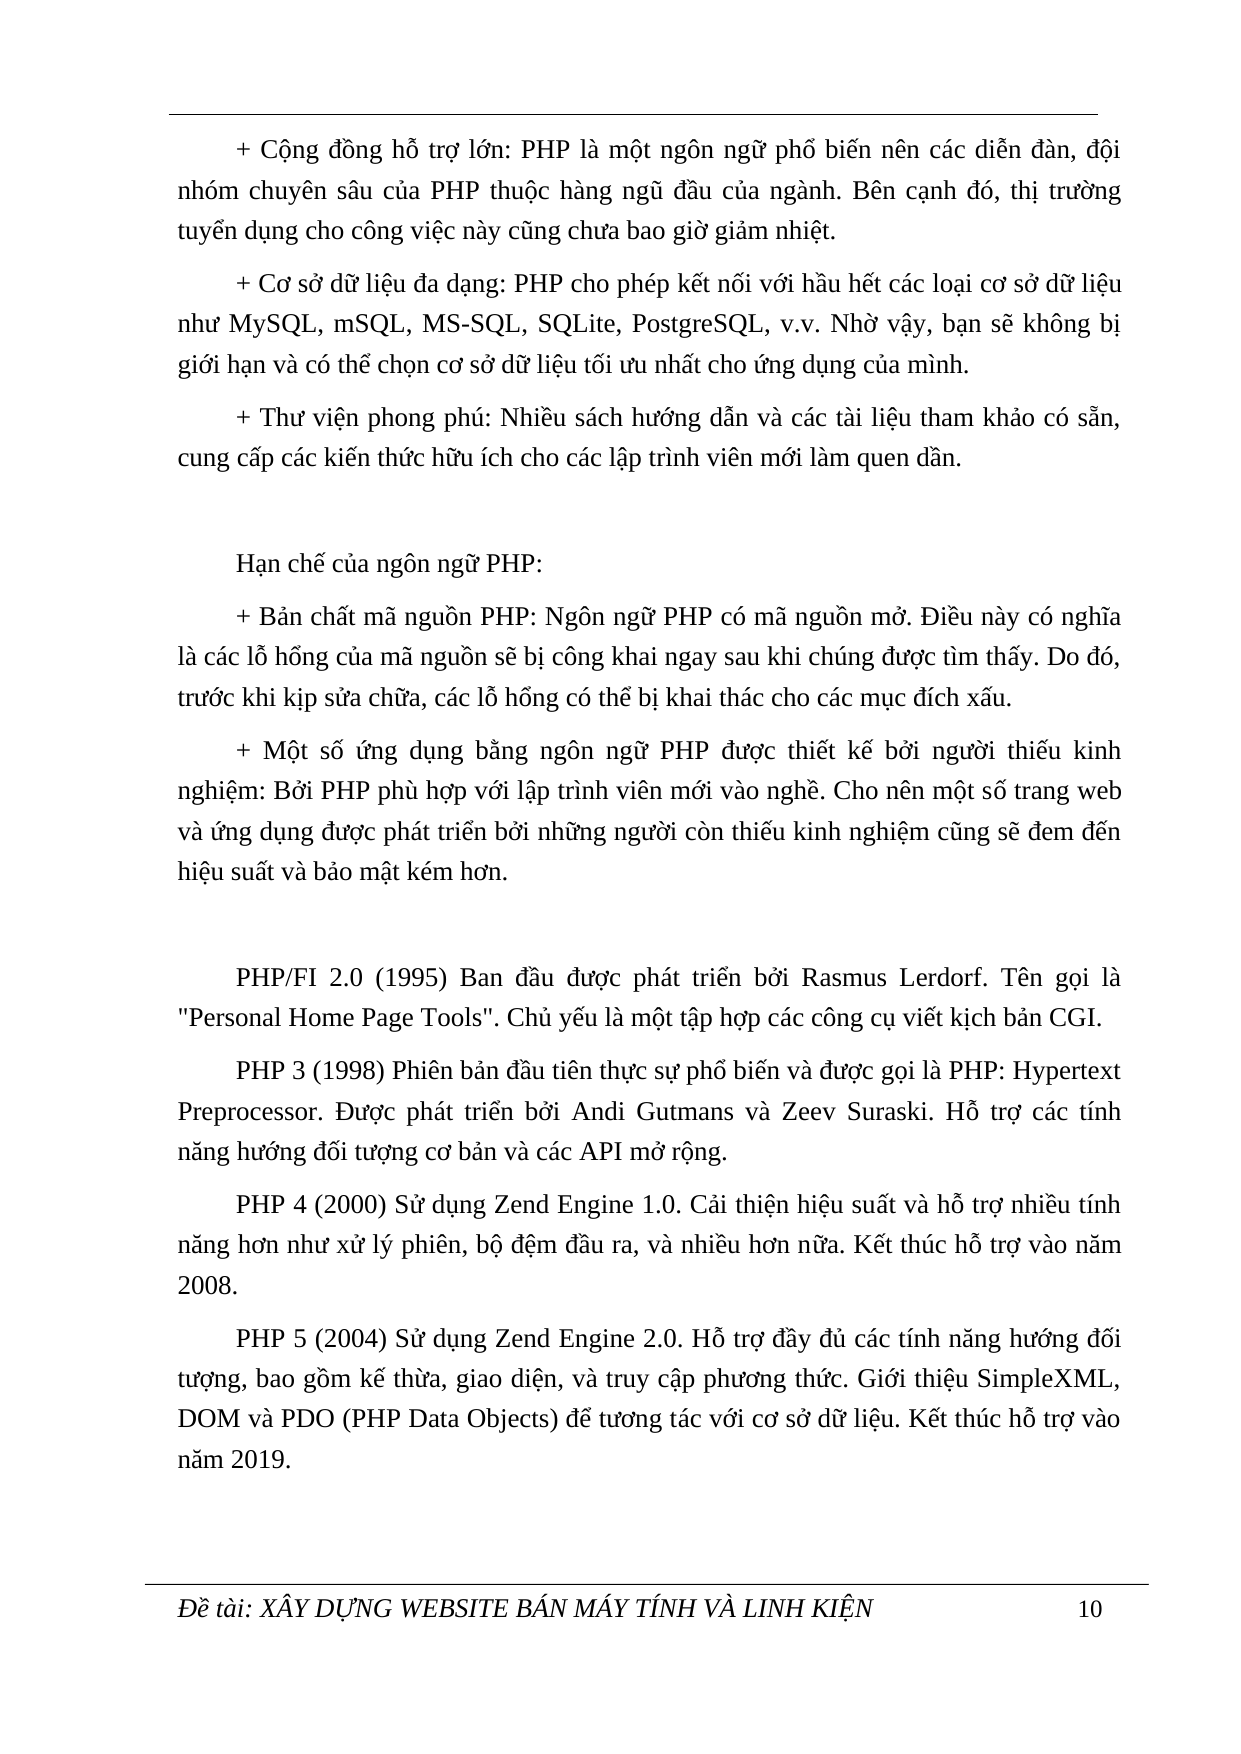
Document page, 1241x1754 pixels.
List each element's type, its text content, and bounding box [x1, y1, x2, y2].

text + Thư viện phong phú: Nhiều sách hướng dẫn và các tài liệu tham khảo có sẵn, cung cấp các kiến thức hữu ích cho các lập trình viên mới làm quen dần. [177, 401, 1122, 472]
text PHP/FI 2.0 (1995) Ban đầu được phát triển bởi Rasmus Lerdorf. Tên gọi là "Personal Home Page Tools". Chủ yếu là một tập hợp các công cụ viết kịch bản CGI. [177, 961, 1122, 1032]
text PHP 4 (2000) Sử dụng Zend Engine 1.0. Cải thiện hiệu suất và hỗ trợ nhiều tính năng hơn như xử lý phiên, bộ đệm đầu ra, và nhiều hơn nữa. Kết thúc hỗ trợ vào năm 2008. [177, 1188, 1122, 1300]
text + Một số ứng dụng bằng ngôn ngữ PHP được thiết kế bởi người thiếu kinh nghiệm: Bởi PHP phù hợp với lập trình viên mới vào nghề. Cho nên một số trang web và ứng dụng được phát triển bởi những người còn thiếu kinh nghiệm cũng sẽ đem đến hiệu suất và bảo mật kém hơn. [177, 734, 1122, 886]
text + Bản chất mã nguồn PHP: Ngôn ngữ PHP có mã nguồn mở. Điều này có nghĩa là các lỗ hổng của mã nguồn sẽ bị công khai ngay sau khi chúng được tìm thấy. Do đó, trước khi kịp sửa chữa, các lỗ hổng có thể bị khai thác cho các mục đích xấu. [177, 600, 1122, 712]
text + Cơ sở dữ liệu đa dạng: PHP cho phép kết nối với hầu hết các loại cơ sở dữ liệu như MySQL, mSQL, MS-SQL, SQLite, PostgreSQL, v.v. Nhờ vậy, bạn sẽ không bị giới hạn và có thể chọn cơ sở dữ liệu tối ưu nhất cho ứng dụng của mình. [177, 267, 1122, 379]
text PHP 5 (2004) Sử dụng Zend Engine 2.0. Hỗ trợ đầy đủ các tính năng hướng đối tượng, bao gồm kế thừa, giao diện, và truy cập phương thức. Giới thiệu SimpleXML, DOM và PDO (PHP Data Objects) để tương tác với cơ sở dữ liệu. Kết thúc hỗ trợ vào năm 2019. [177, 1322, 1122, 1474]
text Hạn chế của ngôn ngữ PHP: [177, 547, 1122, 578]
text + Cộng đồng hỗ trợ lớn: PHP là một ngôn ngữ phổ biến nên các diễn đàn, đội nhóm chuyên sâu của PHP thuộc hàng ngũ đầu của ngành. Bên cạnh đó, thị trường tuyển dụng cho công việc này cũng chưa bao giờ giảm nhiệt. [177, 133, 1122, 245]
text PHP 3 (1998) Phiên bản đầu tiên thực sự phổ biến và được gọi là PHP: Hypertext Preprocessor. Được phát triển bởi Andi Gutmans và Zeev Suraski. Hỗ trợ các tính năng hướng đối tượng cơ bản và các API mở rộng. [177, 1054, 1122, 1166]
